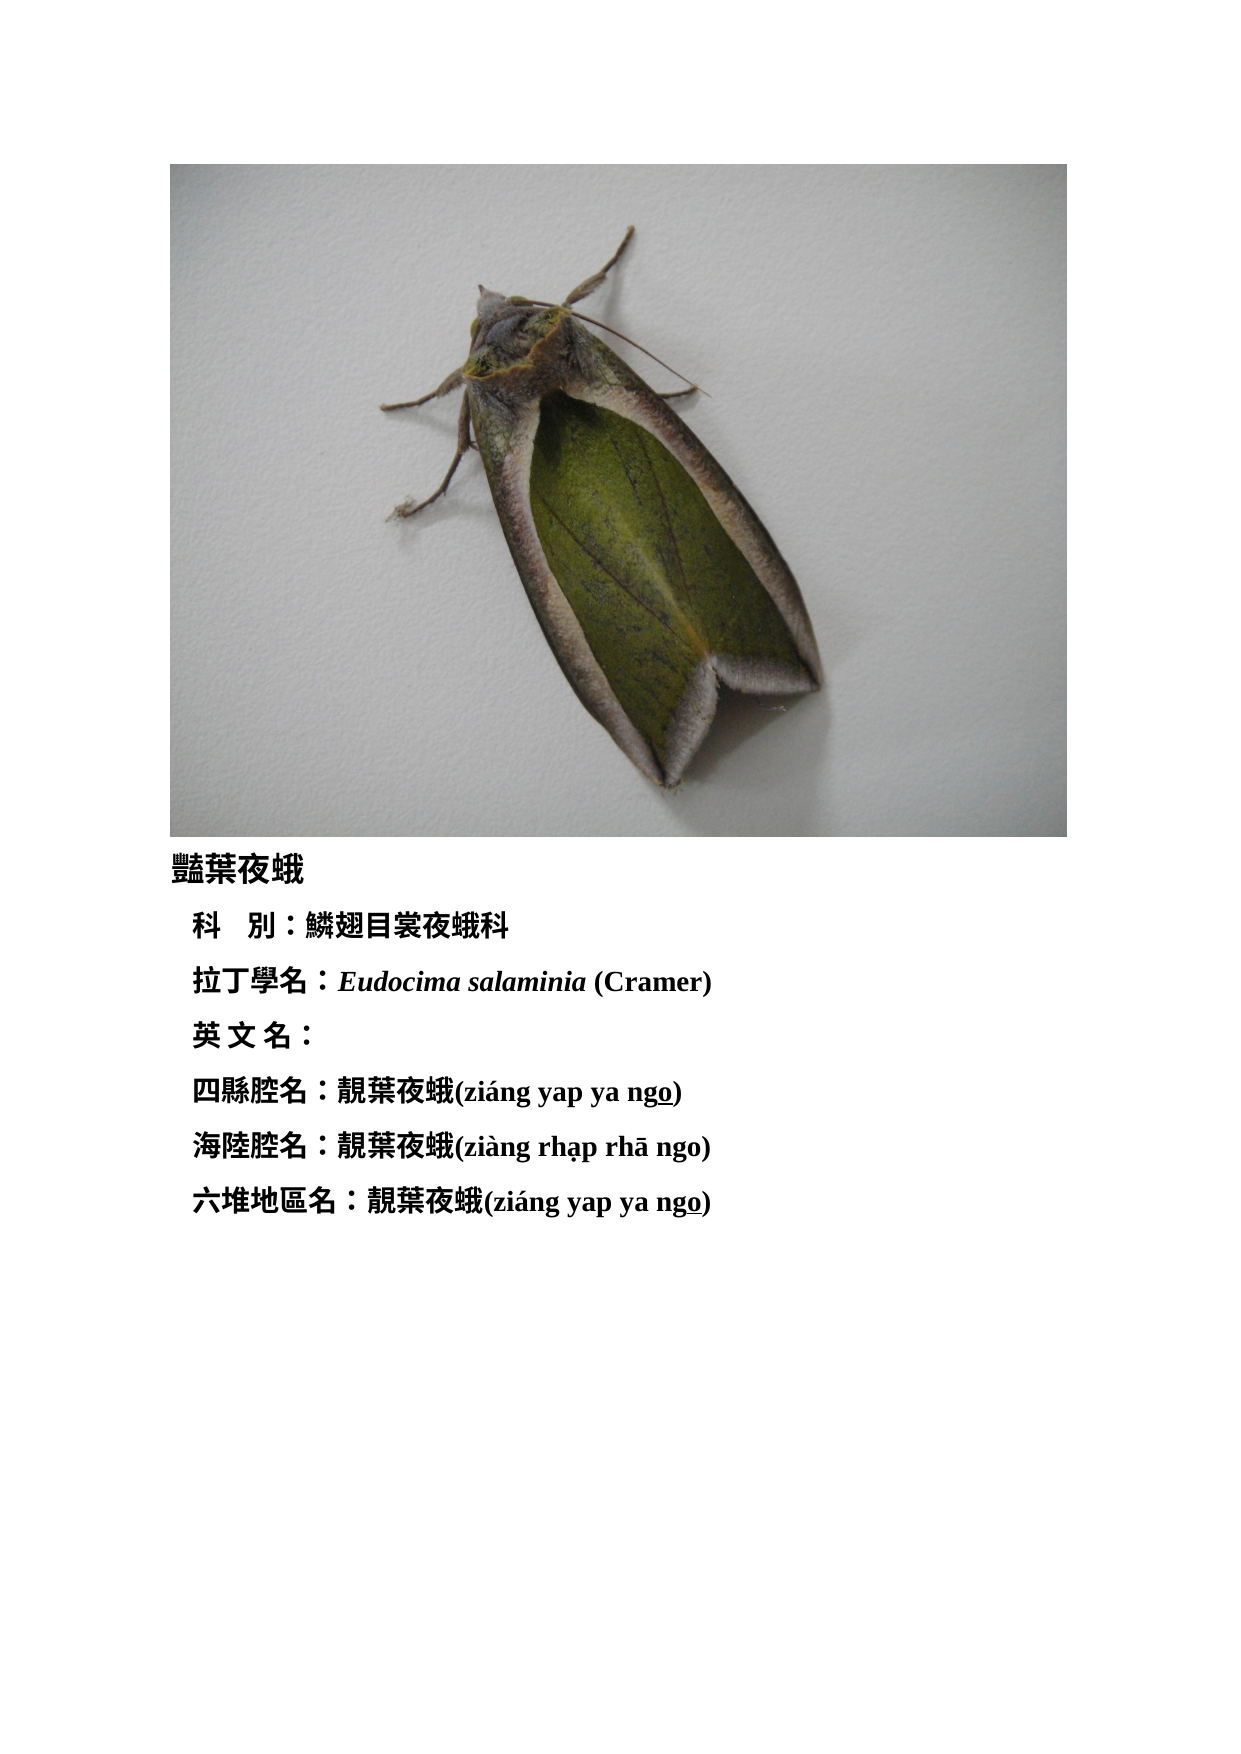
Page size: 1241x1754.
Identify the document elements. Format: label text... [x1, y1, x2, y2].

table_header [160, 165, 1078, 842]
table_cell 豔葉夜蛾 科 別：鱗翅目裳夜蛾科 拉丁學名：Eudocima salaminia (Cramer) 英 文 名： 四縣腔名：靚葉夜蛾(ziáng yap ya ngo) 海陸腔名：靚葉夜蛾(ziàng rhạp rhā ngo) 六堆地區名：靚葉夜蛾(ziáng yap ya ngo) [160, 843, 1078, 1226]
picture [170, 164, 1067, 837]
